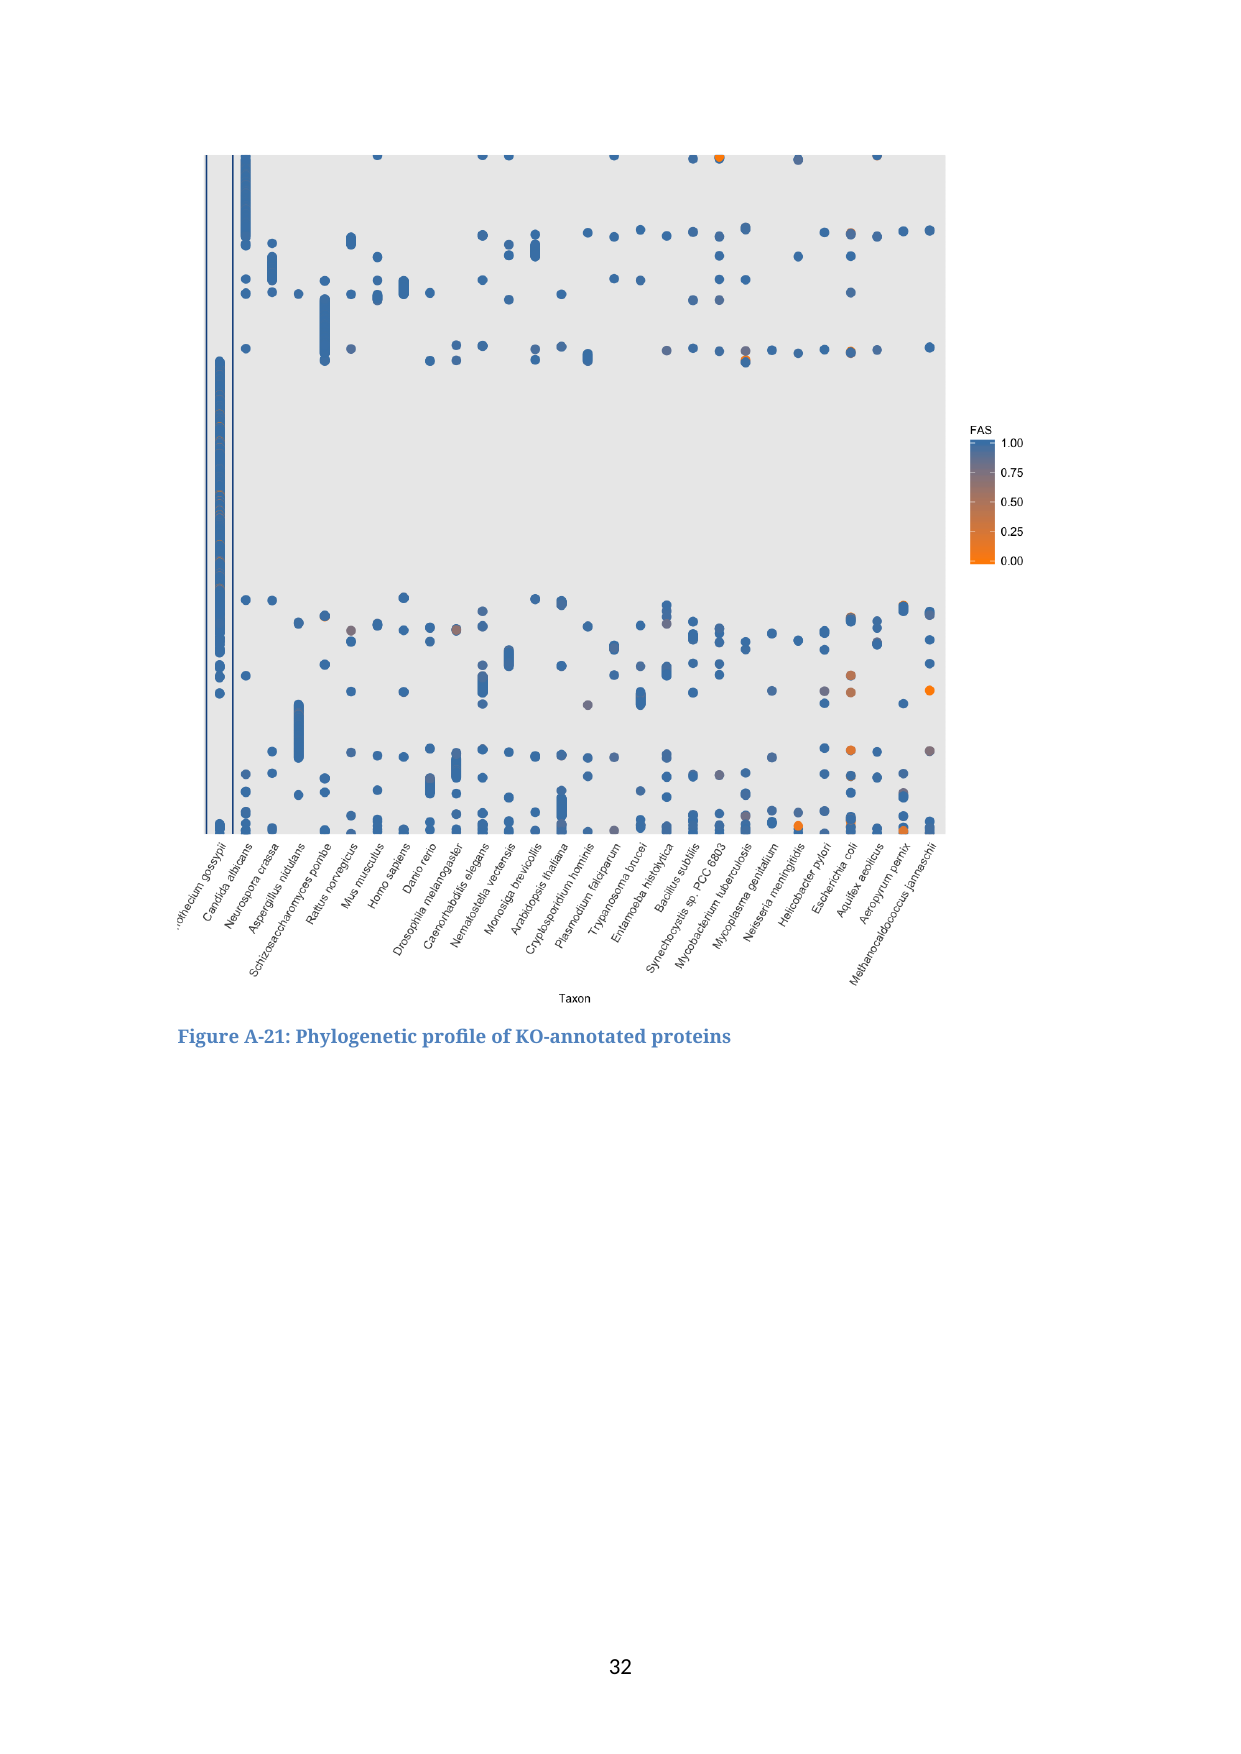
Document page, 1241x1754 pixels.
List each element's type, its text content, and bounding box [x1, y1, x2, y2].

picture [177, 147, 1039, 1010]
text Figure A-21: Phylogenetic profile of KO-annotated proteins [177, 1023, 1063, 1049]
